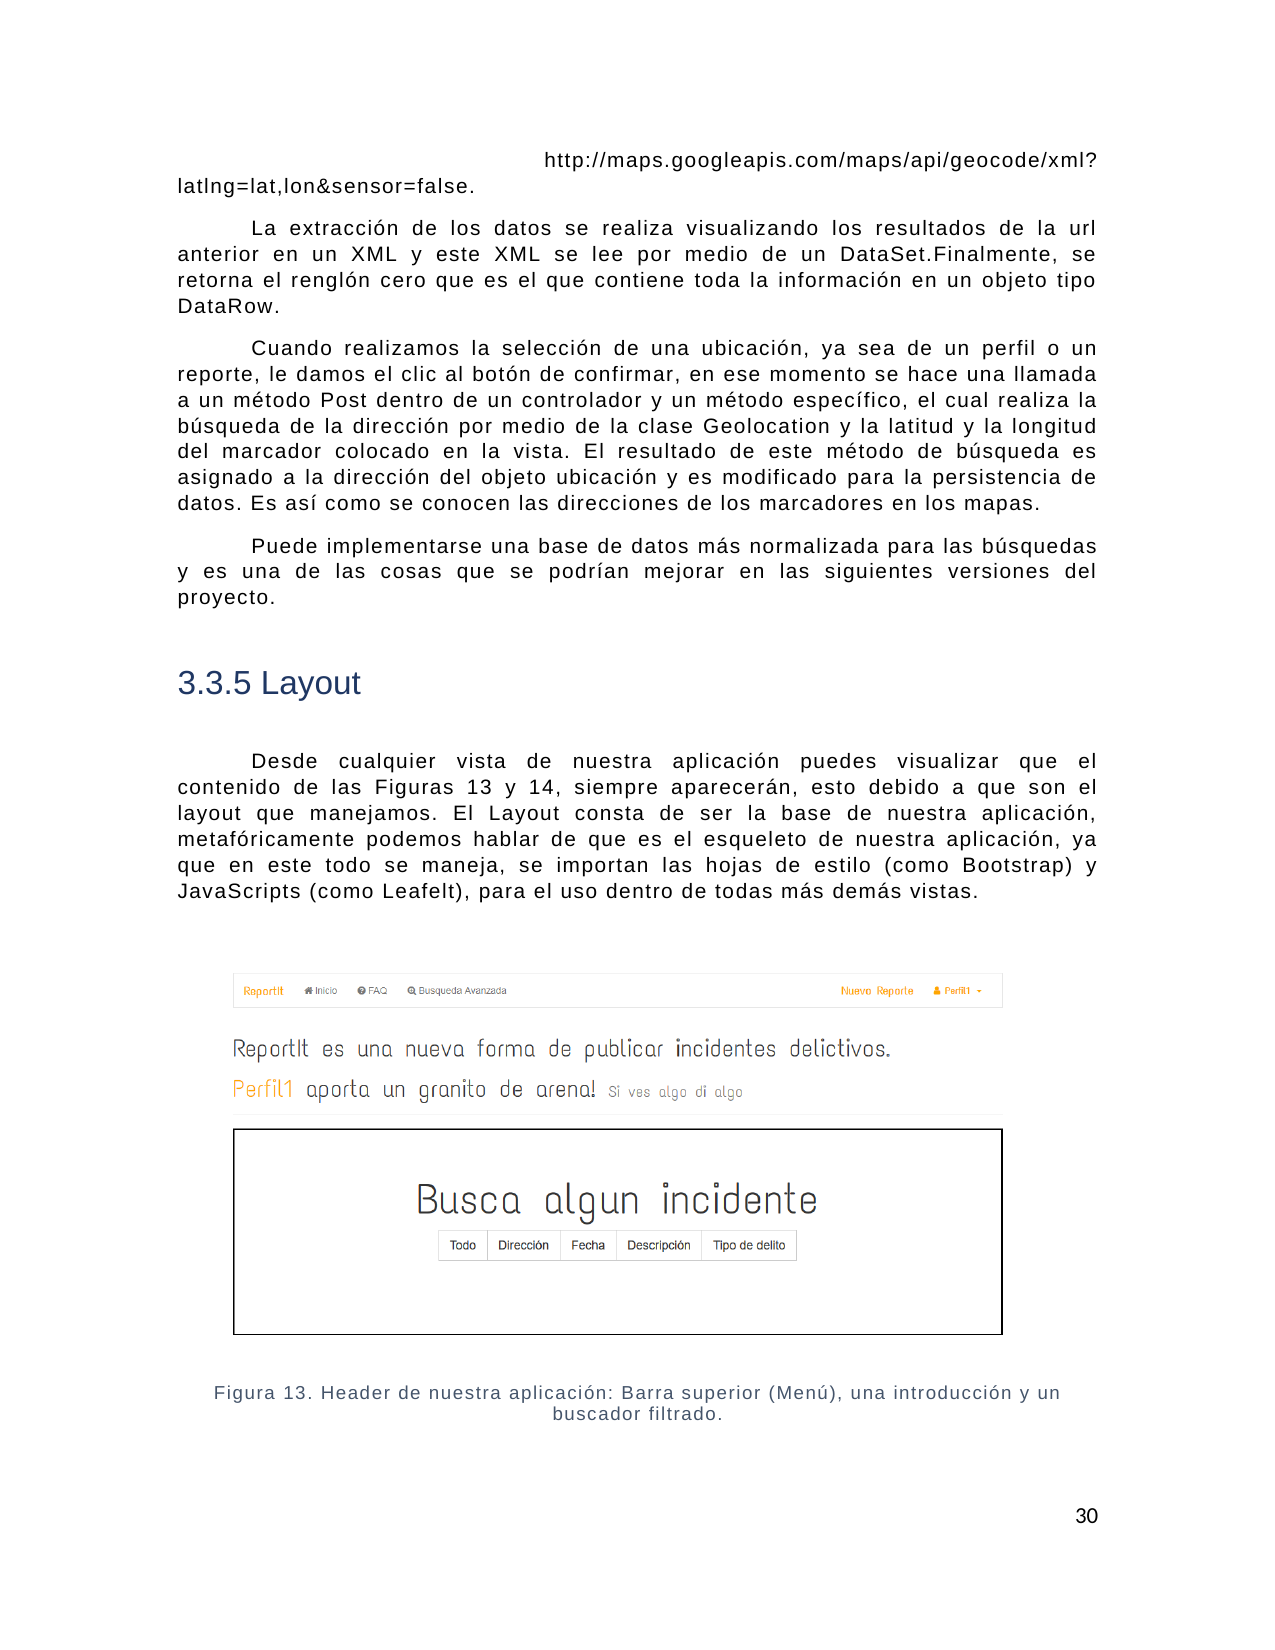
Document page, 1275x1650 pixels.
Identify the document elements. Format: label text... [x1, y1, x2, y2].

text http://maps.googleapis.com/maps/api/geocode/xml?latlng=lat,lon&sensor=false. [177, 148, 1098, 197]
subtitle 3.3.5 Layout [177, 663, 1098, 701]
text Cuando realizamos la selección de una ubicación, ya sea de un perfil o un reporte, le damos el clic al botón de confirmar, en ese momento se hace una llamada a un método Post dentro de un controlador y un método específico, el cual realiza la búsqueda de la dirección por medio de la clase Geolocation y la latitud y la longitud del marcador colocado en la vista. El resultado de este método de búsqueda es asignado a la dirección del objeto ubicación y es modificado para la persistencia de datos. Es así como se conocen las direcciones de los marcadores en los mapas. [177, 336, 1098, 515]
text Desde cualquier vista de nuestra aplicación puedes visualizar que el contenido de las Figuras 13 y 14, siempre aparecerán, esto debido a que son el layout que manejamos. El Layout consta de ser la base de nuestra aplicación, metafóricamente podemos hablar de que es el esqueleto de nuestra aplicación, ya que en este todo se maneja, se importan las hojas de estilo (como Bootstrap) y JavaScripts (como Leafelt), para el uso dentro de todas más demás vistas. [177, 749, 1098, 902]
text La extracción de los datos se realiza visualizando los resultados de la url anterior en un XML y este XML se lee por medio de un DataSet.Finalmente, se retorna el renglón cero que es el que contiene toda la información en un objeto tipo DataRow. [177, 216, 1098, 317]
picture [177, 966, 1070, 1363]
text Figura 13. Header de nuestra aplicación: Barra superior (Menú), una introducción y un buscador filtrado. [177, 1381, 1098, 1424]
text Puede implementarse una base de datos más normalizada para las búsquedas y es una de las cosas que se podrían mejorar en las siguientes versiones del proyecto. [177, 533, 1098, 609]
